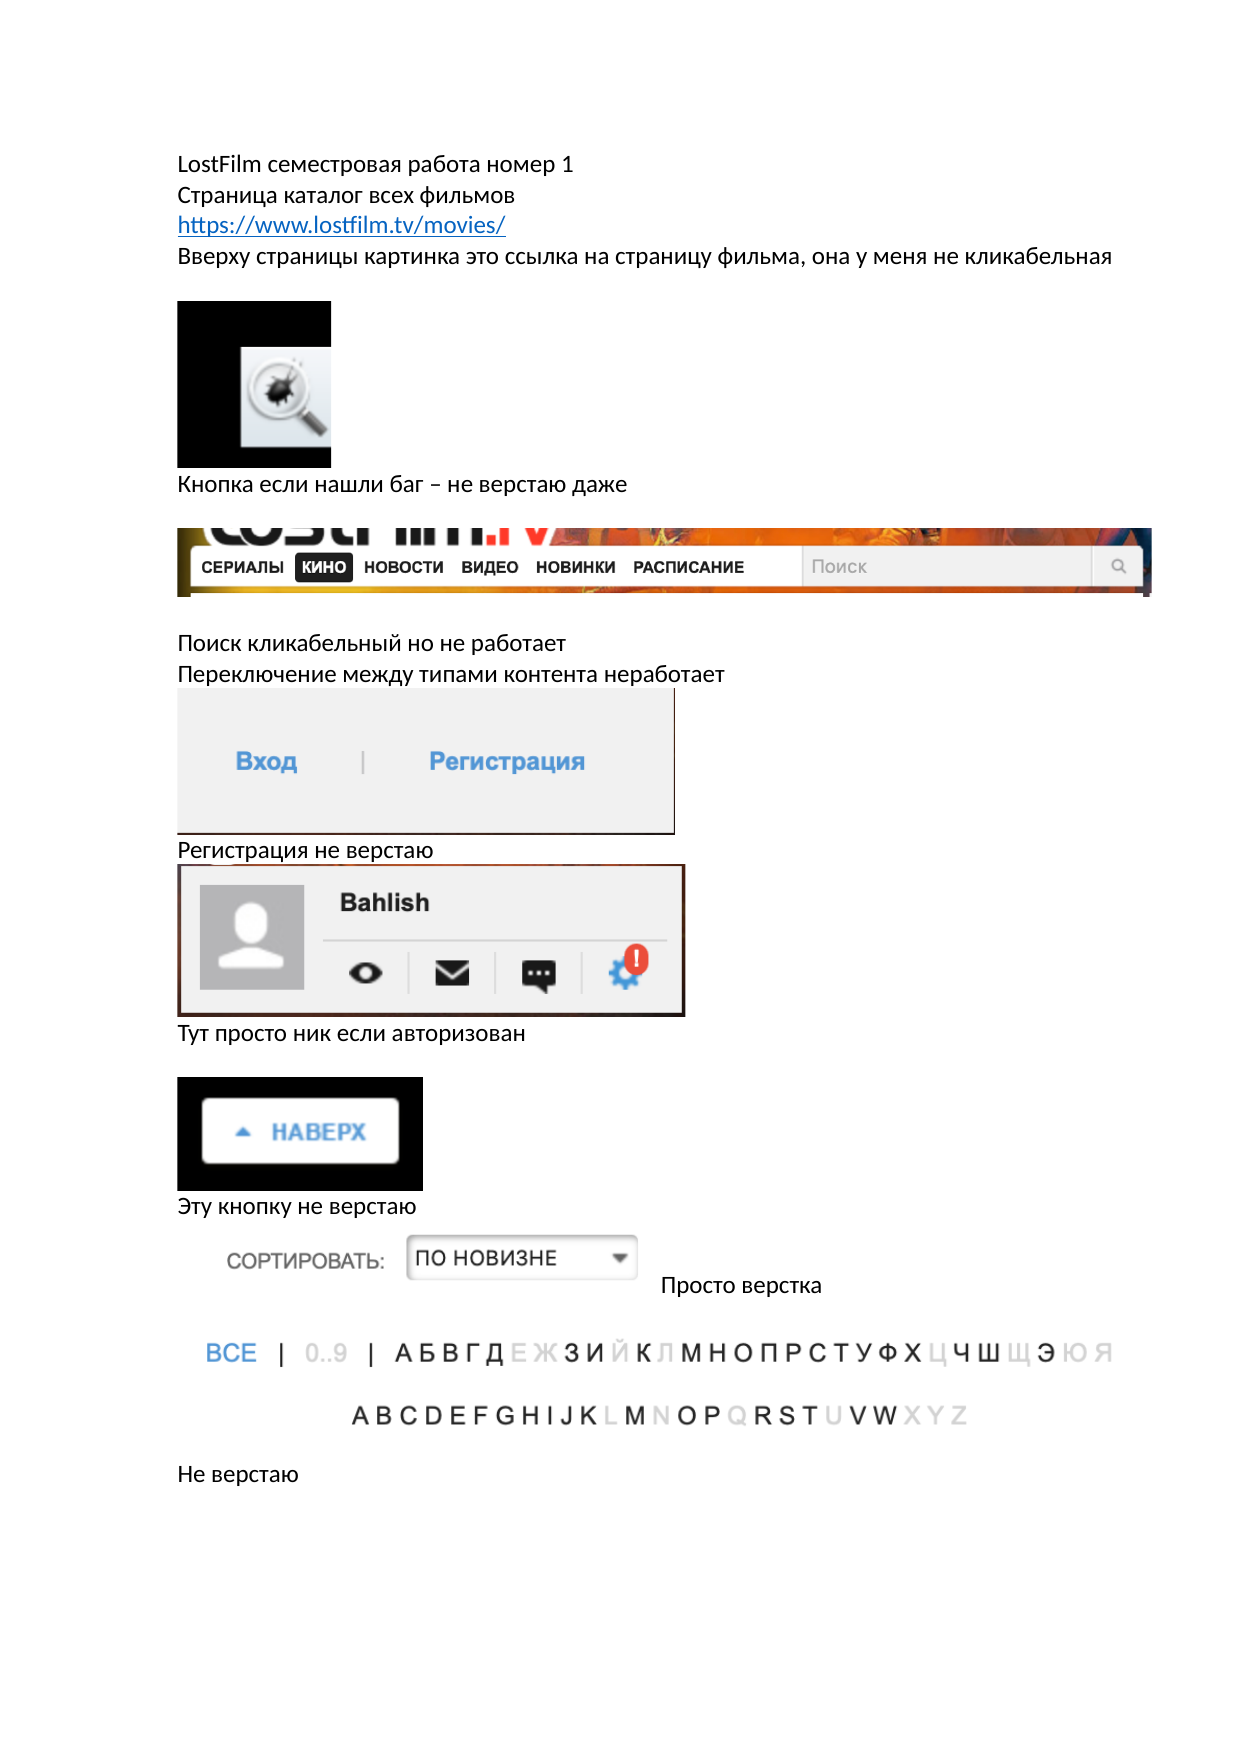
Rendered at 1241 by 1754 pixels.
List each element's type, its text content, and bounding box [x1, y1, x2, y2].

text https://www.lostfilm.tv/movies/ [177, 210, 1152, 240]
picture [177, 1077, 423, 1191]
picture [177, 301, 332, 468]
text Не верстаю [177, 1458, 1152, 1489]
text Вверху страницы картинка это ссылка на страницу фильма, она у меня не кликабельная [177, 240, 1152, 271]
picture [177, 1300, 1140, 1459]
picture [177, 688, 675, 835]
picture [177, 528, 1152, 597]
text Страница каталог всех фильмов [177, 179, 1152, 210]
text Эту кнопку не верстаю [177, 1190, 1152, 1221]
text LostFilm семестровая работа номер 1 [177, 149, 1152, 179]
picture [177, 864, 686, 1017]
text Тут просто ник если авторизован [177, 1017, 1152, 1047]
text Регистрация не верстаю [177, 834, 1152, 865]
text Кнопка если нашли баг – не верстаю даже [177, 468, 1152, 498]
picture [177, 1221, 661, 1294]
text Поиск кликабельный но не работает [177, 627, 1152, 658]
